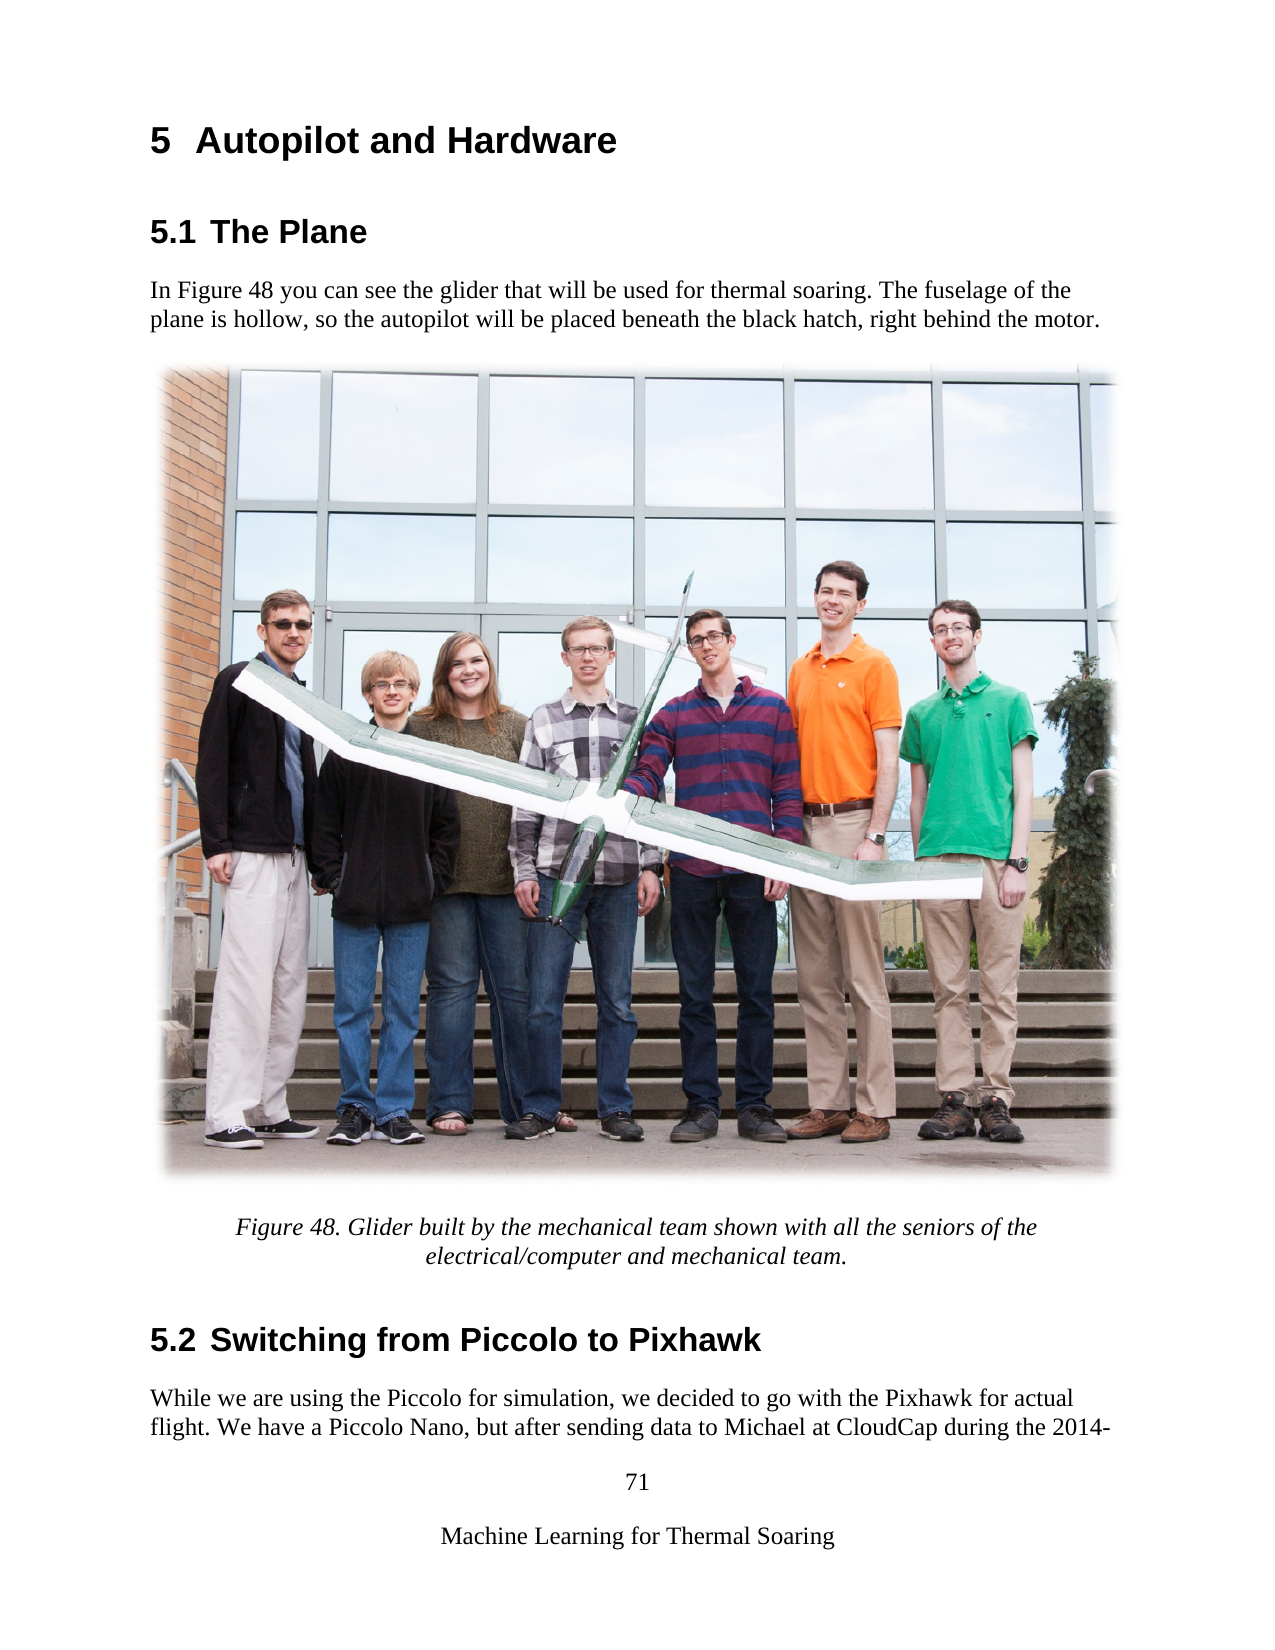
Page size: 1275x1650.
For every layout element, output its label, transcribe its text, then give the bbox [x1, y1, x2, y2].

text In Figure 48 you can see the glider that will be used for thermal soaring. The fuselage of the plane is hollow, so the autopilot will be placed beneath the black hatch, right behind the motor. [150, 275, 1125, 333]
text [150, 1383, 1125, 1441]
subtitle Switching from Piccolo to Pixhawk [150, 1320, 1125, 1358]
subtitle Autopilot and Hardware [150, 119, 1125, 162]
picture [150, 357, 1125, 1188]
subtitle The Plane [150, 212, 1125, 250]
